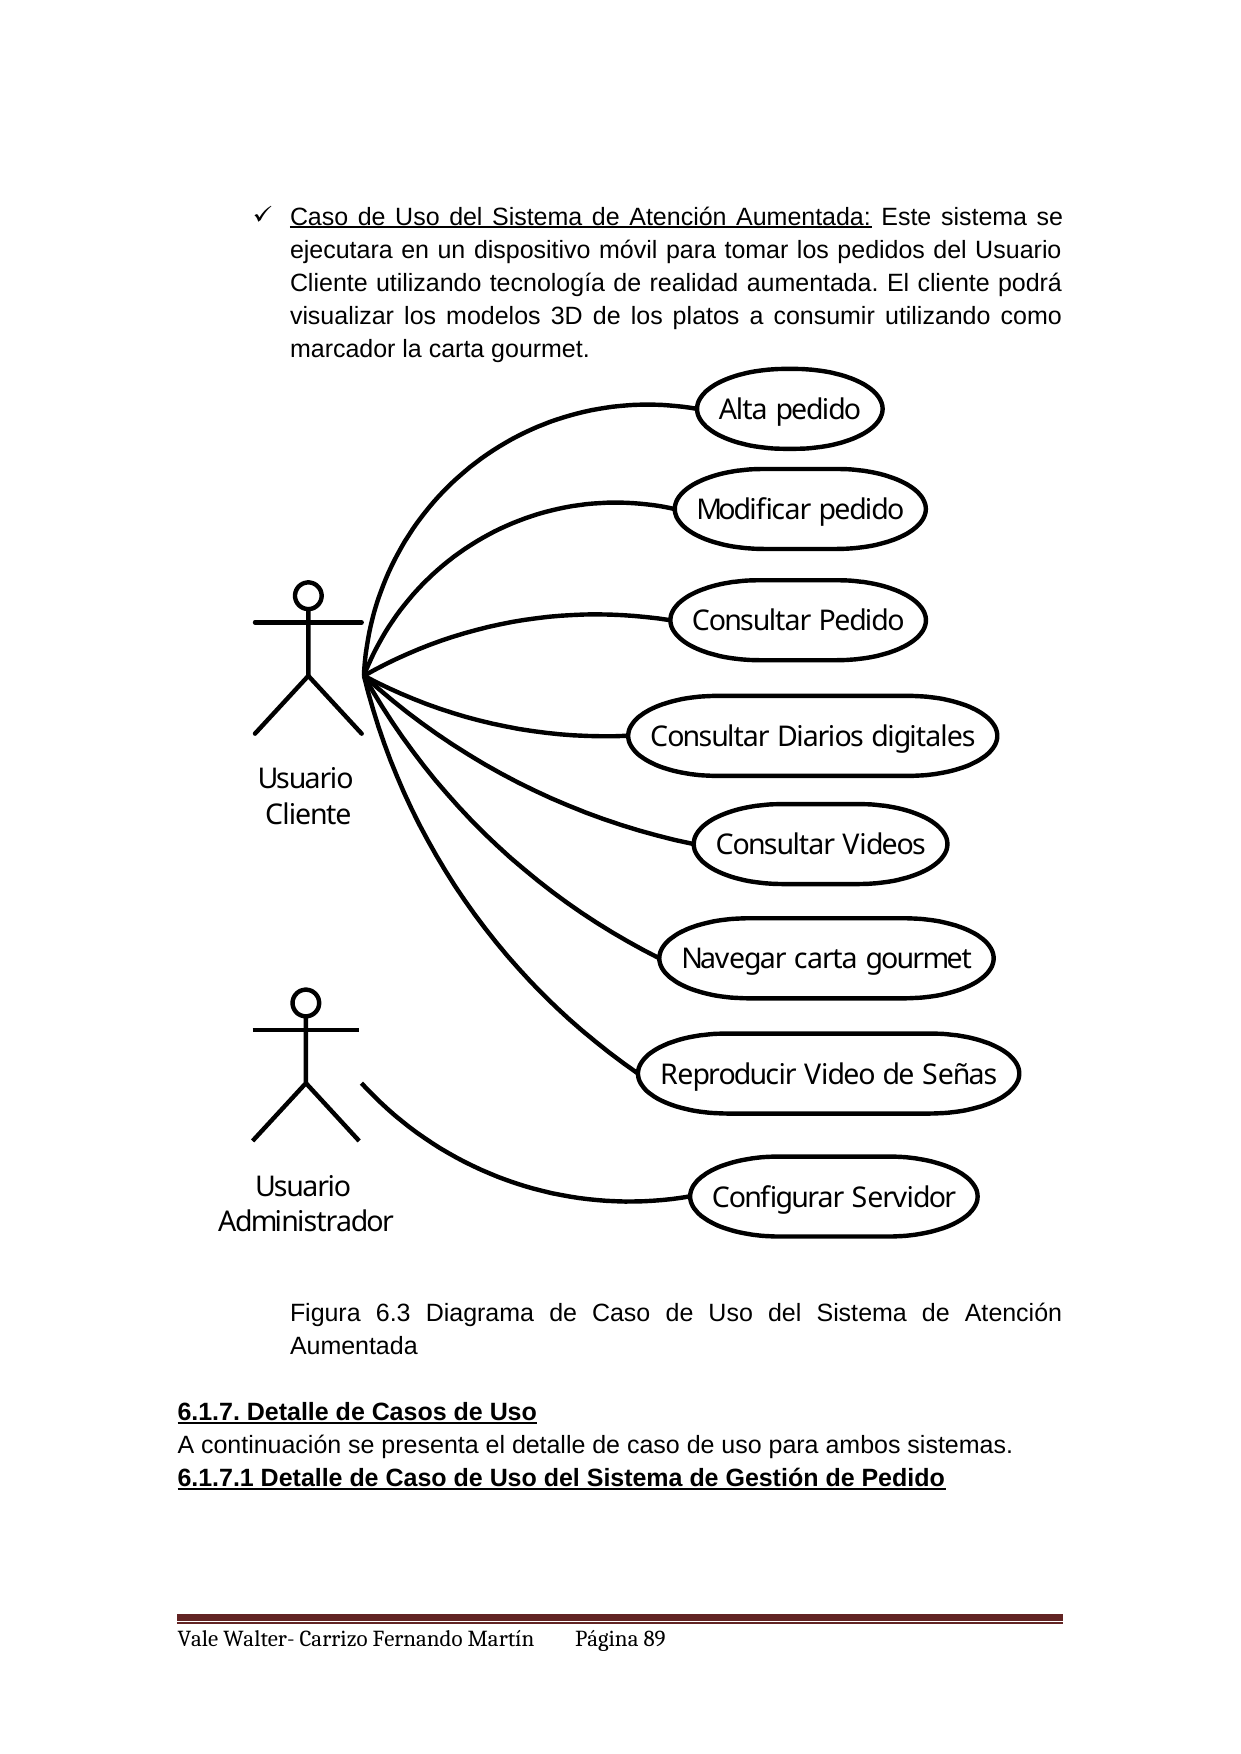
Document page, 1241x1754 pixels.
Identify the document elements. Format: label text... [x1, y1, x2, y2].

text A continuación se presenta el detalle de caso de uso para ambos sistemas. [177, 1430, 1063, 1459]
text 6.1.7. Detalle de Casos de Uso [177, 1397, 1063, 1426]
text 6.1.7.1 Detalle de Caso de Uso del Sistema de Gestión de Pedido [177, 1463, 1063, 1492]
text Figura 6.3 Diagrama de Caso de Uso del Sistema de Atención Aumentada [290, 1298, 1063, 1360]
list Caso de Uso del Sistema de Atención Aumentada: Este sistema se ejecutara en un dispositivo móvil para tomar los pedidos del Usuario Cliente utilizando tecnología de realidad aumentada. El cliente podrá visualizar los modelos 3D de los platos a consumir utilizando como marcador la carta gourmet. [252, 201, 1063, 362]
